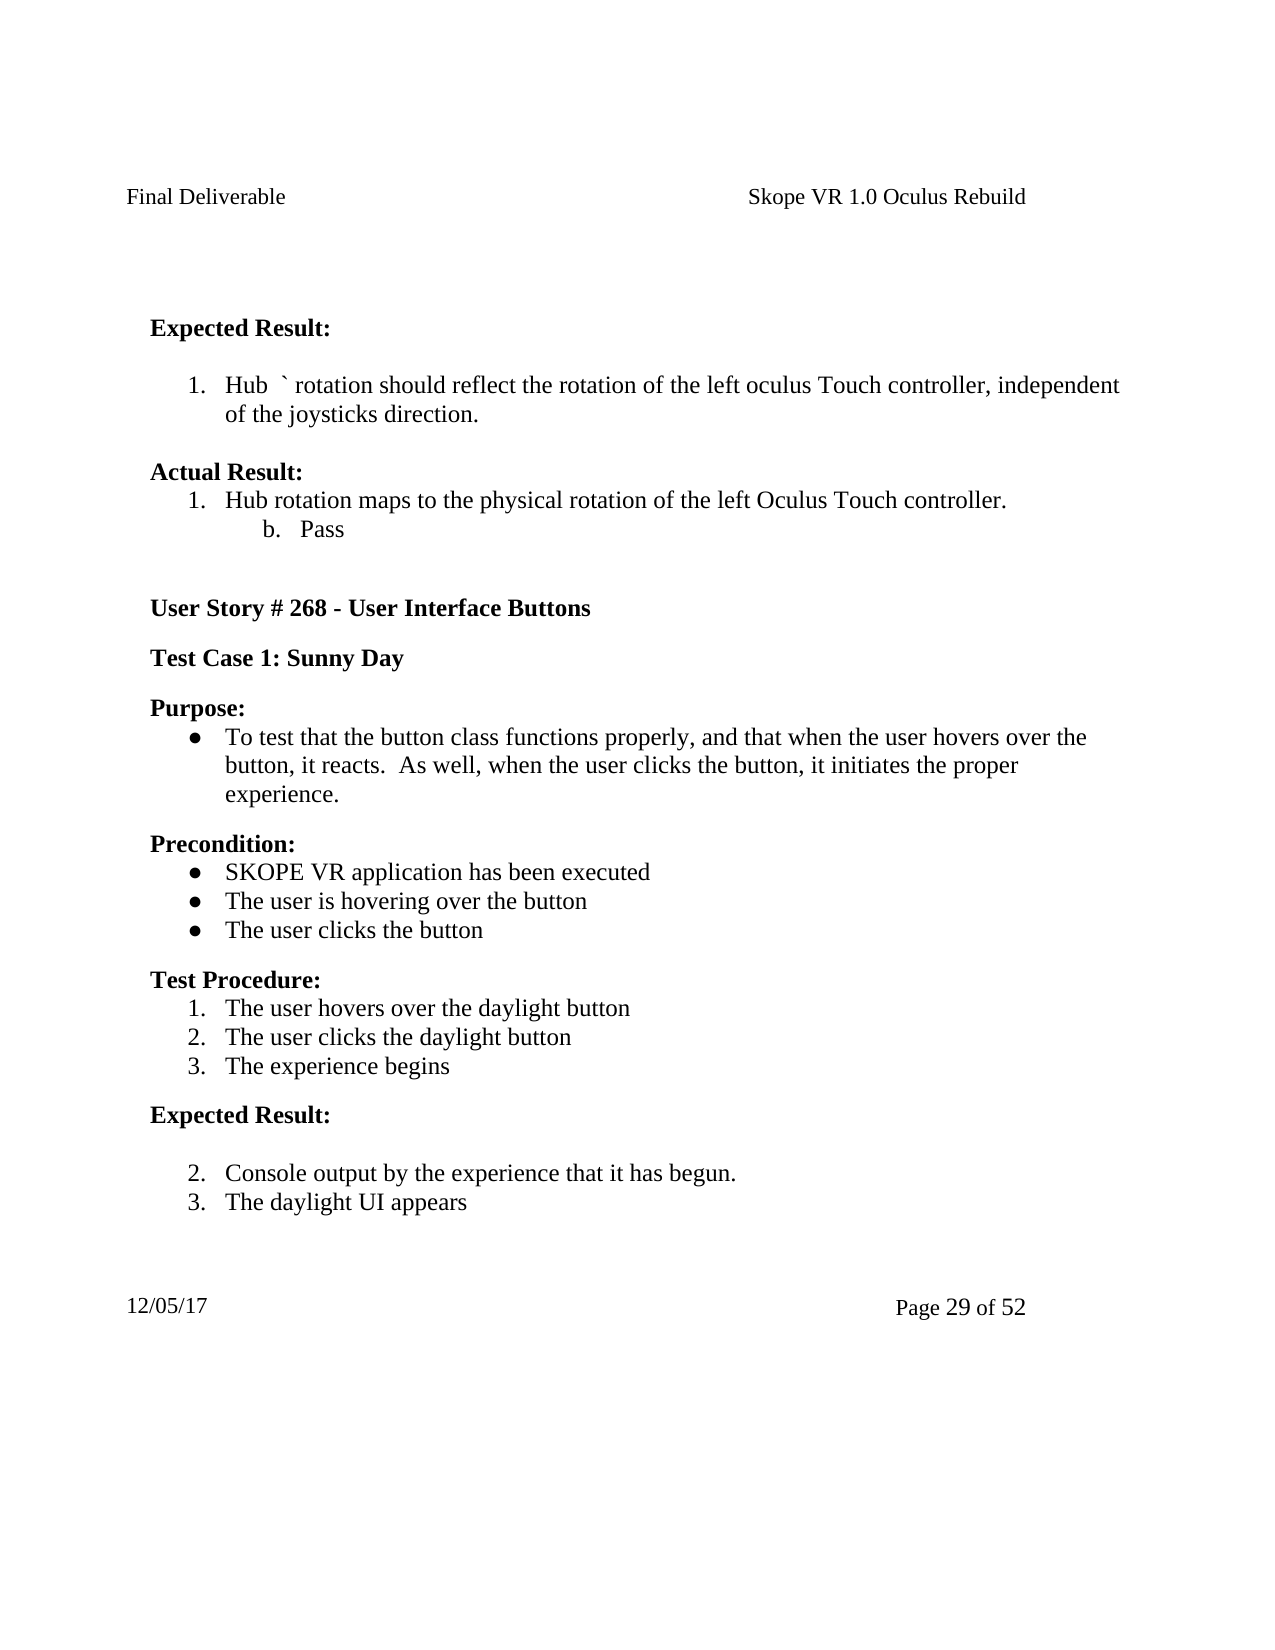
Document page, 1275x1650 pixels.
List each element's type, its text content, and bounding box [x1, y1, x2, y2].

list The experience begins [187, 1051, 1125, 1080]
list To test that the button class functions properly, and that when the user hovers over the button, it reacts. As well, when the user clicks the button, it initiates the proper experience. [187, 721, 1125, 808]
list The user hovers over the daylight button [187, 993, 1125, 1022]
text Expected Result: [150, 313, 1125, 342]
text Precondition: [150, 829, 1125, 857]
list The user is hovering over the button [187, 886, 1125, 915]
text Actual Result: [150, 457, 1125, 486]
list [187, 1158, 1125, 1187]
text Expected Result: [150, 1101, 1125, 1129]
list SKOPE VR application has been executed [187, 857, 1125, 886]
list Hub ` rotation should reflect the rotation of the left oculus Touch controller, independent of the joysticks direction. [187, 371, 1125, 428]
text Purpose: [150, 693, 1125, 721]
list Hub rotation maps to the physical rotation of the left Oculus Touch controller. [187, 486, 1125, 514]
list The user clicks the button [187, 915, 1125, 944]
text User Story # 268 - User Interface Buttons [150, 593, 1125, 622]
list Pass [262, 514, 1125, 543]
list The daylight UI appears [187, 1187, 1125, 1216]
text Test Case 1: Sunny Day [150, 643, 1125, 672]
text Test Procedure: [150, 965, 1125, 993]
list The user clicks the daylight button [187, 1022, 1125, 1051]
